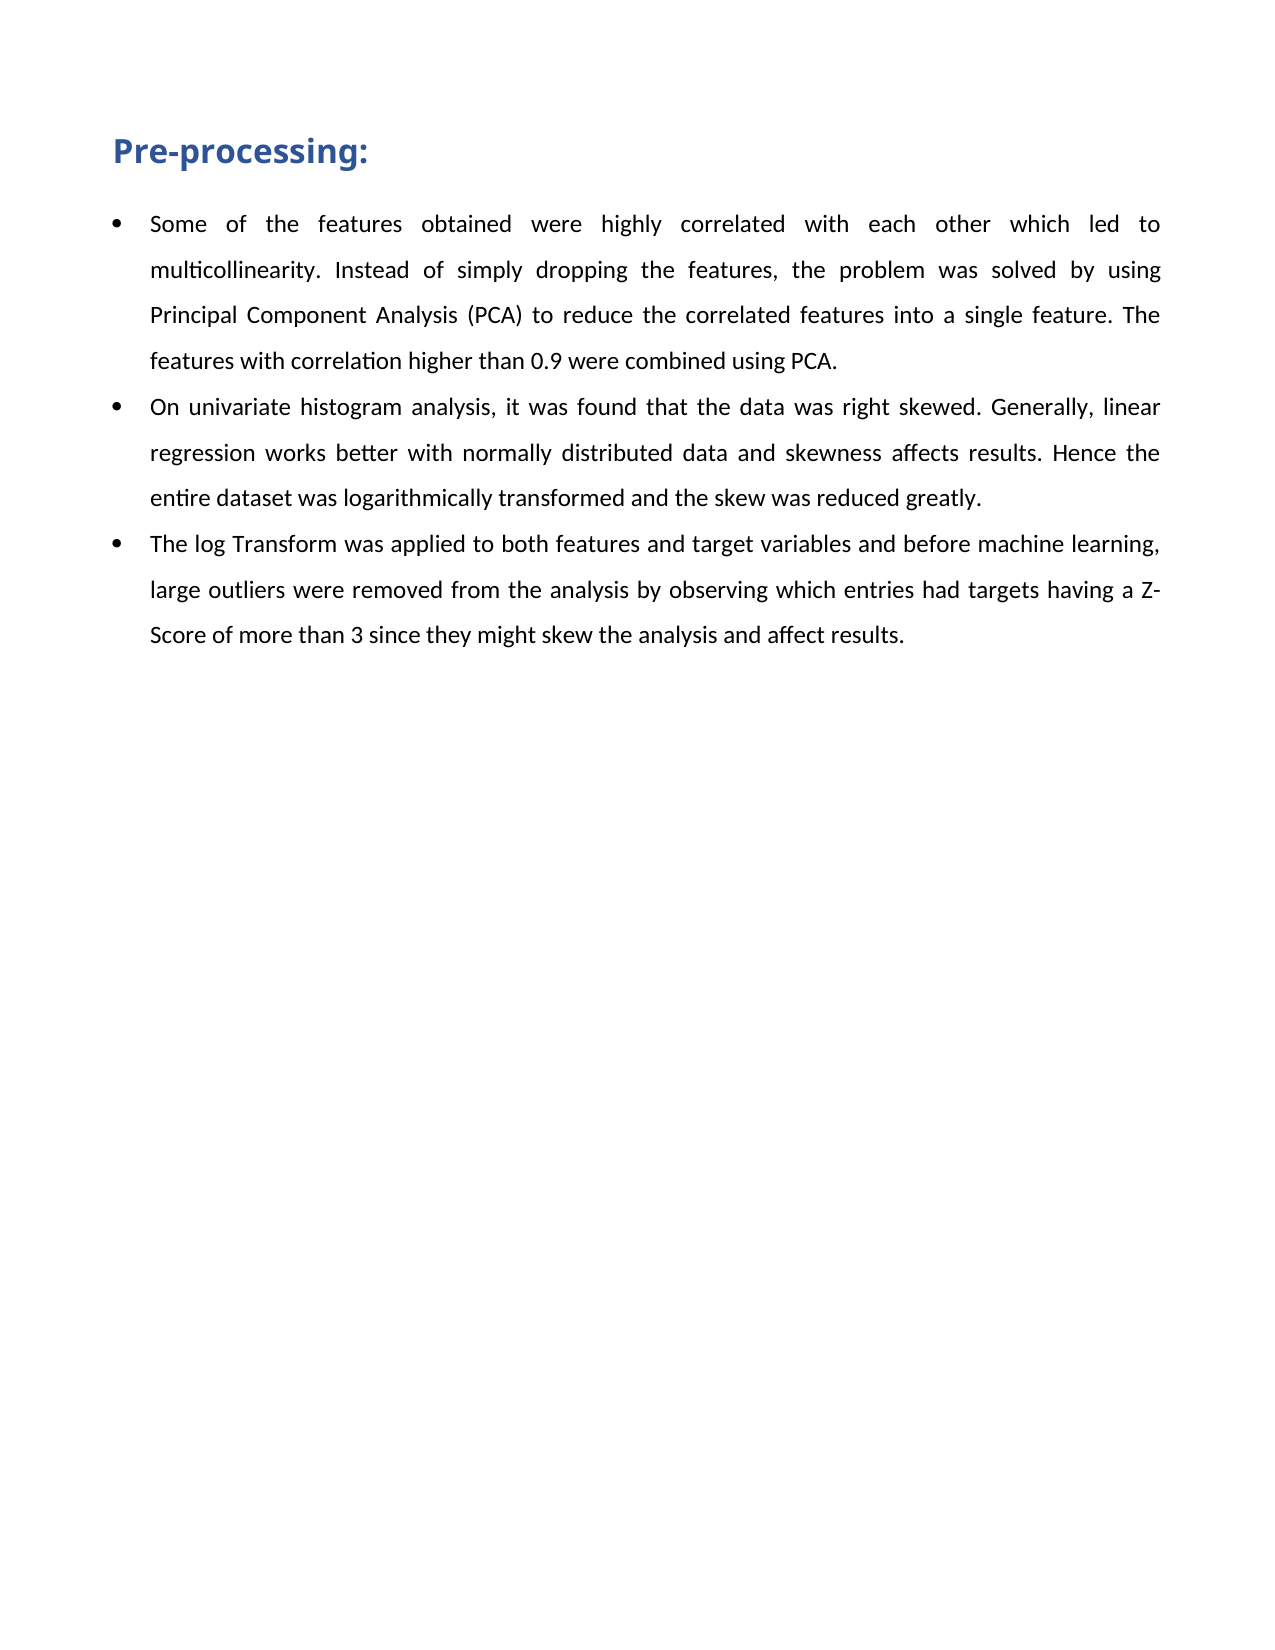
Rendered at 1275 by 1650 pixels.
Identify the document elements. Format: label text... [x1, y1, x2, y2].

list On univariate histogram analysis, it was found that the data was right skewed. Generally, linear regression works better with normally distributed data and skewness affects results. Hence the entire dataset was logarithmically transformed and the skew was reduced greatly. [112, 391, 1162, 513]
list The log Transform was applied to both features and target variables and before machine learning, large outliers were removed from the analysis by observing which entries had targets having a Z-Score of more than 3 since they might skew the analysis and affect results. [112, 528, 1162, 650]
list Some of the features obtained were highly correlated with each other which led to multicollinearity. Instead of simply dropping the features, the problem was solved by using Principal Component Analysis (PCA) to reduce the correlated features into a single feature. The features with correlation higher than 0.9 were combined using PCA. [112, 208, 1162, 376]
subtitle Pre-processing: [112, 127, 1162, 173]
